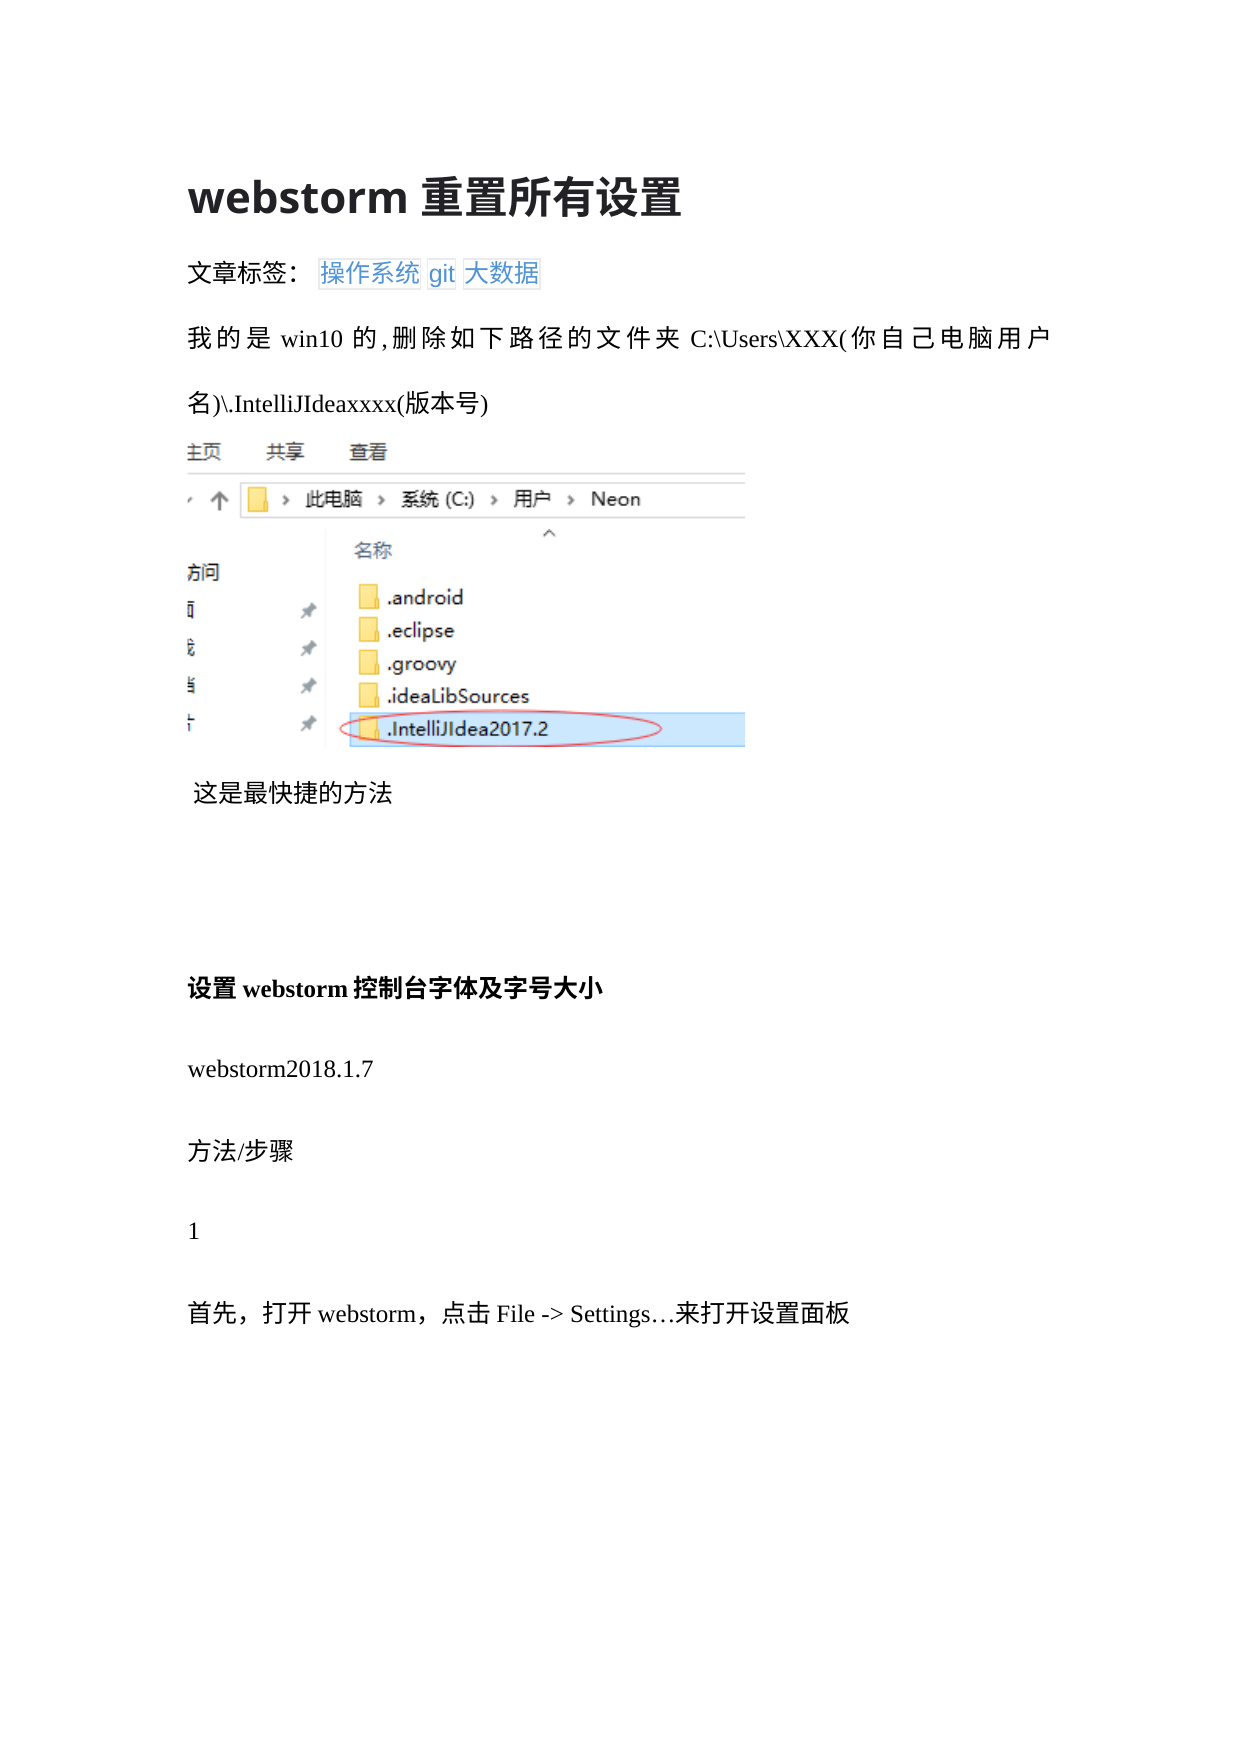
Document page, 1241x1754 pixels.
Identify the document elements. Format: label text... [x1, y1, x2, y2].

text 1 [187, 1214, 1053, 1247]
text 首先，打开webstorm，点击File -> Settings…来打开设置面板 [187, 1279, 1053, 1344]
text 这是最快捷的方法 [187, 759, 1053, 824]
picture [187, 434, 746, 747]
text 方法/步骤 [187, 1117, 1053, 1182]
text 我的是win10的,删除如下路径的文件夹C:\Users\XXX(你自己电脑用户名)\.IntelliJIdeaxxxx(版本号) [187, 304, 1053, 434]
subtitle webstorm 重置所有设置 [187, 162, 1053, 227]
text 设置webstorm控制台字体及字号大小 [187, 954, 1053, 1019]
text webstorm2018.1.7 [187, 1052, 1053, 1084]
text 文章标签： 操作系统 git 大数据 [187, 239, 1053, 304]
